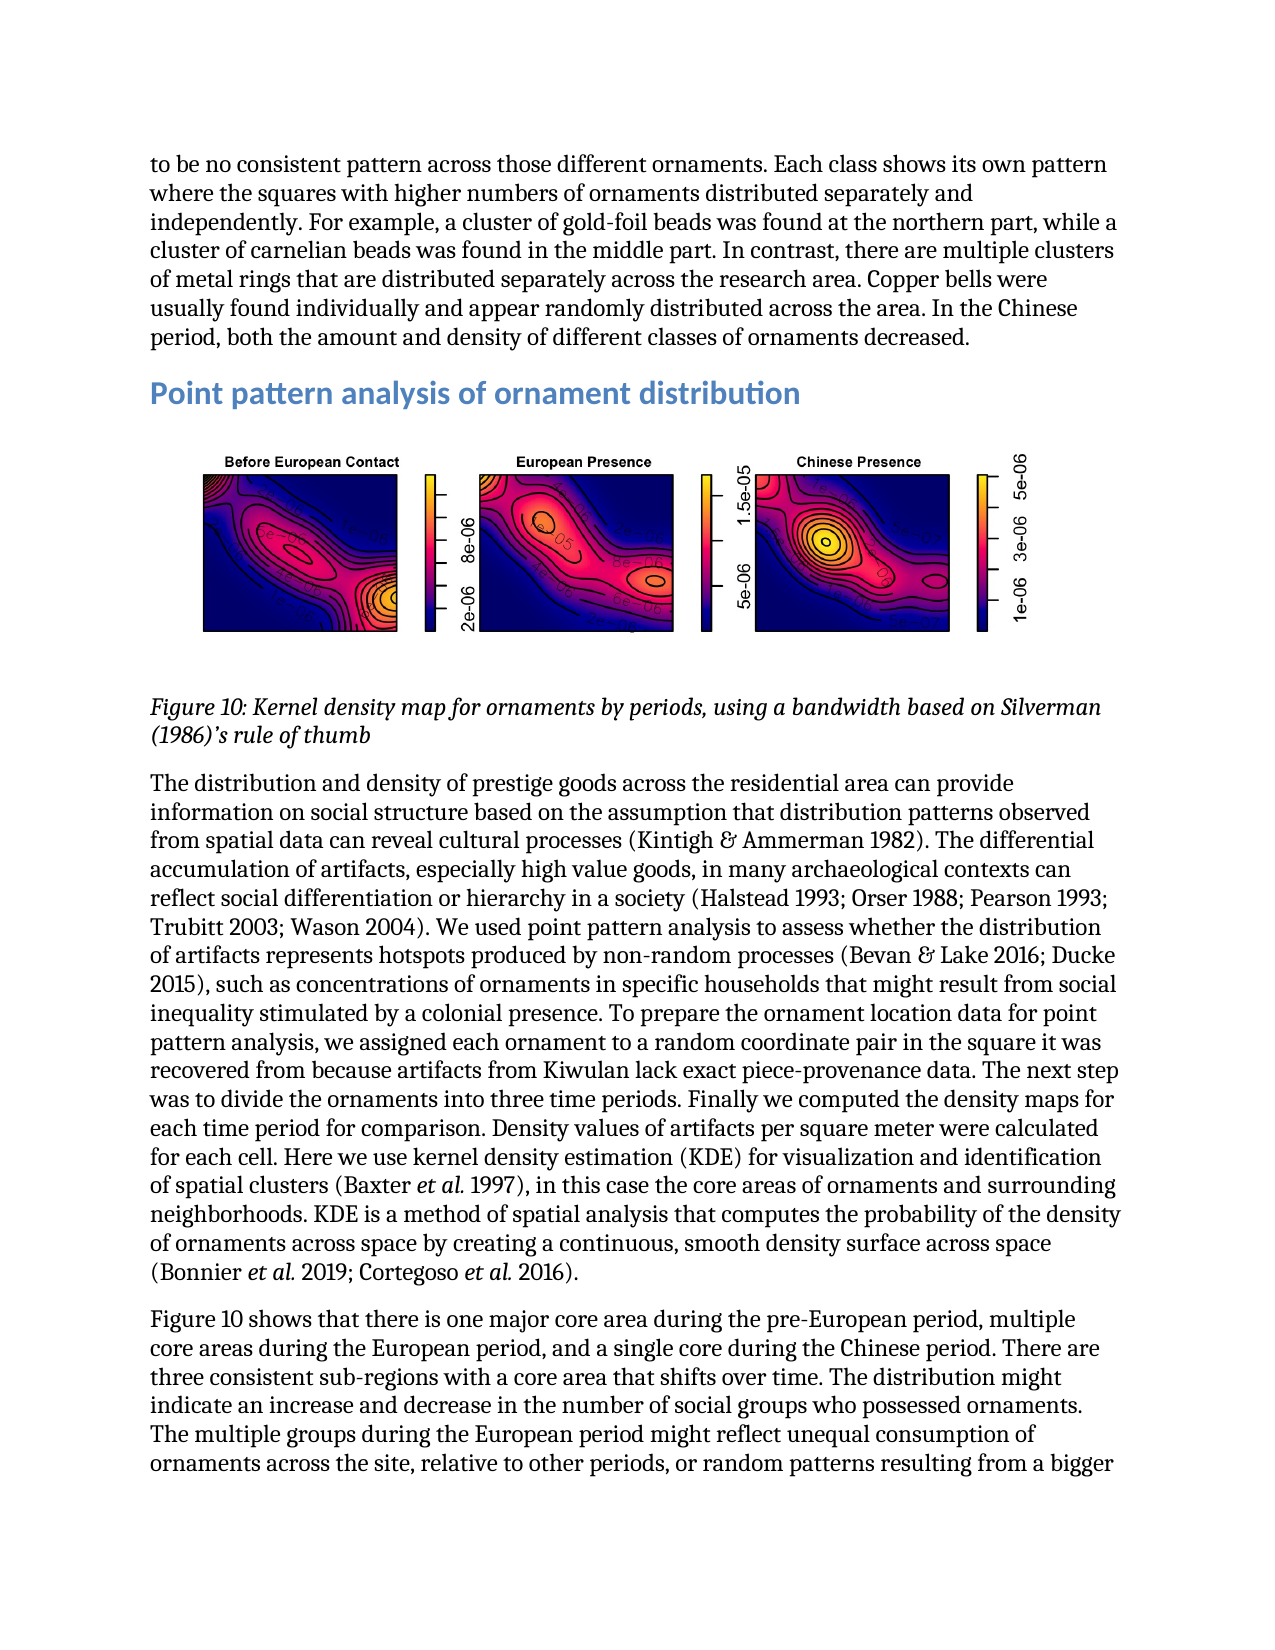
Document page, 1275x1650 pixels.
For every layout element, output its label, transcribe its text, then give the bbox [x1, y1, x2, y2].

text The distribution and density of prestige goods across the residential area can provide information on social structure based on the assumption that distribution patterns observed from spatial data can reveal cultural processes (Kintigh & Ammerman 1982). The differential accumulation of artifacts, especially high value goods, in many archaeological contexts can reflect social differentiation or hierarchy in a society (Halstead 1993; Orser 1988; Pearson 1993; Trubitt 2003; Wason 2004). We used point pattern analysis to assess whether the distribution of artifacts represents hotspots produced by non-random processes (Bevan & Lake 2016; Ducke 2015), such as concentrations of ornaments in specific households that might result from social inequality stimulated by a colonial presence. To prepare the ornament location data for point pattern analysis, we assigned each ornament to a random coordinate pair in the square it was recovered from because artifacts from Kiwulan lack exact piece-provenance data. The next step was to divide the ornaments into three time periods. Finally we computed the density maps for each time period for comparison. Density values of artifacts per square meter were calculated for each cell. Here we use kernel density estimation (KDE) for visualization and identification of spatial clusters (Baxter et al. 1997), in this case the core areas of ornaments and surrounding neighborhoods. KDE is a method of spatial analysis that computes the probability of the density of ornaments across space by creating a continuous, smooth density surface across space (Bonnier et al. 2019; Cortegoso et al. 2016). [150, 769, 1125, 1286]
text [150, 1305, 1125, 1478]
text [150, 150, 1125, 351]
subtitle Point pattern analysis of ornament distribution [150, 372, 1125, 413]
text Figure 10: Kernel density map for ornaments by periods, using a bandwidth based on Silverman (1986)’s rule of thumb [150, 693, 1125, 750]
picture [168, 412, 1044, 672]
